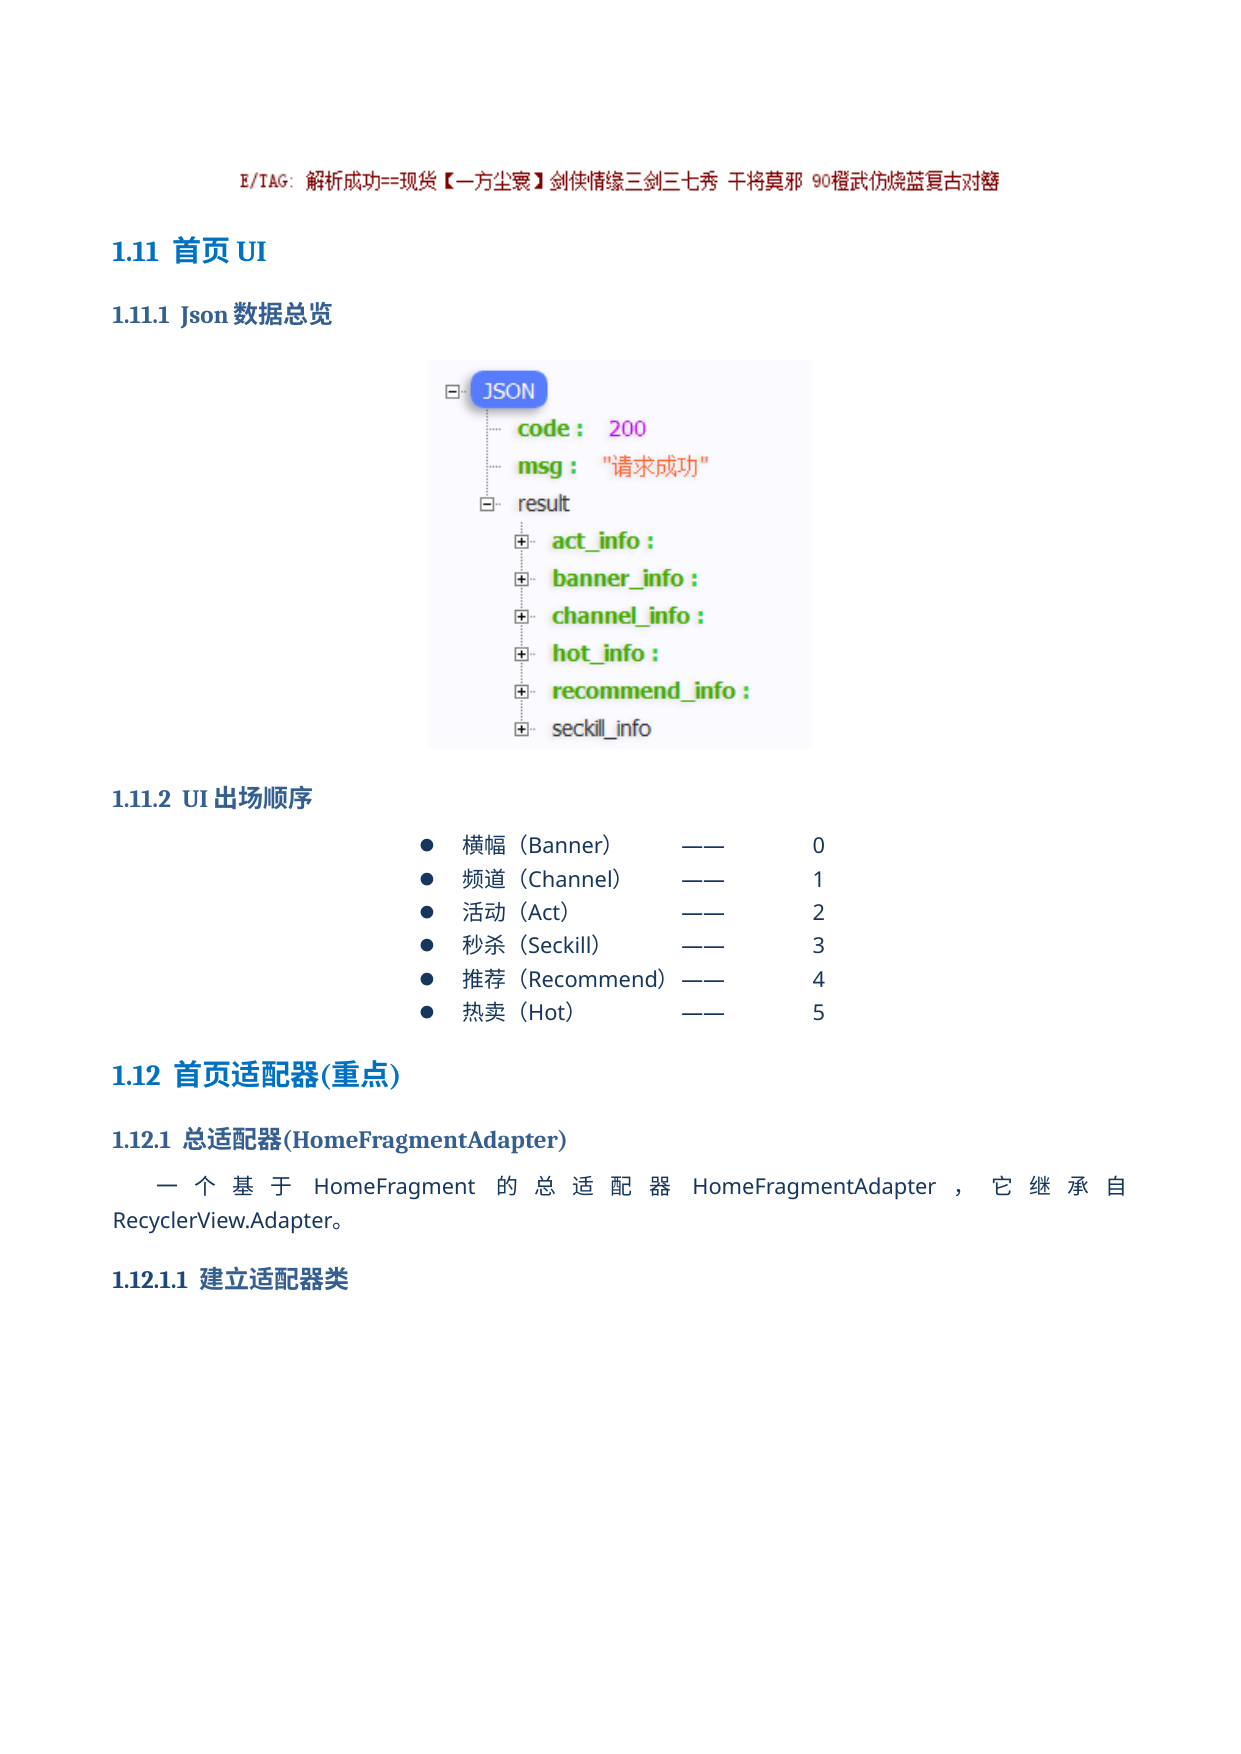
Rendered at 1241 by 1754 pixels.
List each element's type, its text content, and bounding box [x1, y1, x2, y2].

subtitle UI出场顺序 [112, 778, 1128, 814]
list 横幅（Banner） —— 0 [418, 827, 1128, 860]
list 推荐（Recommend） —— 4 [418, 960, 1128, 994]
subtitle 建立适配器类 [112, 1260, 1128, 1296]
subtitle 总适配器(HomeFragmentAdapter) [112, 1119, 1128, 1156]
text 一个基于HomeFragment的总适配器HomeFragmentAdapter，它继承自RecyclerView.Adapter。 [112, 1168, 1128, 1235]
list 秒杀（Seckill） —— 3 [418, 927, 1128, 960]
list 热卖（Hot） —— 5 [418, 994, 1128, 1027]
list 活动（Act） —— 2 [418, 894, 1128, 927]
picture [427, 360, 813, 749]
subtitle 首页适配器(重点) [112, 1052, 1128, 1094]
list 频道（Channel） —— 1 [418, 860, 1128, 894]
subtitle 首页UI [112, 227, 1128, 270]
subtitle Json数据总览 [112, 295, 1128, 331]
picture [230, 163, 1010, 199]
